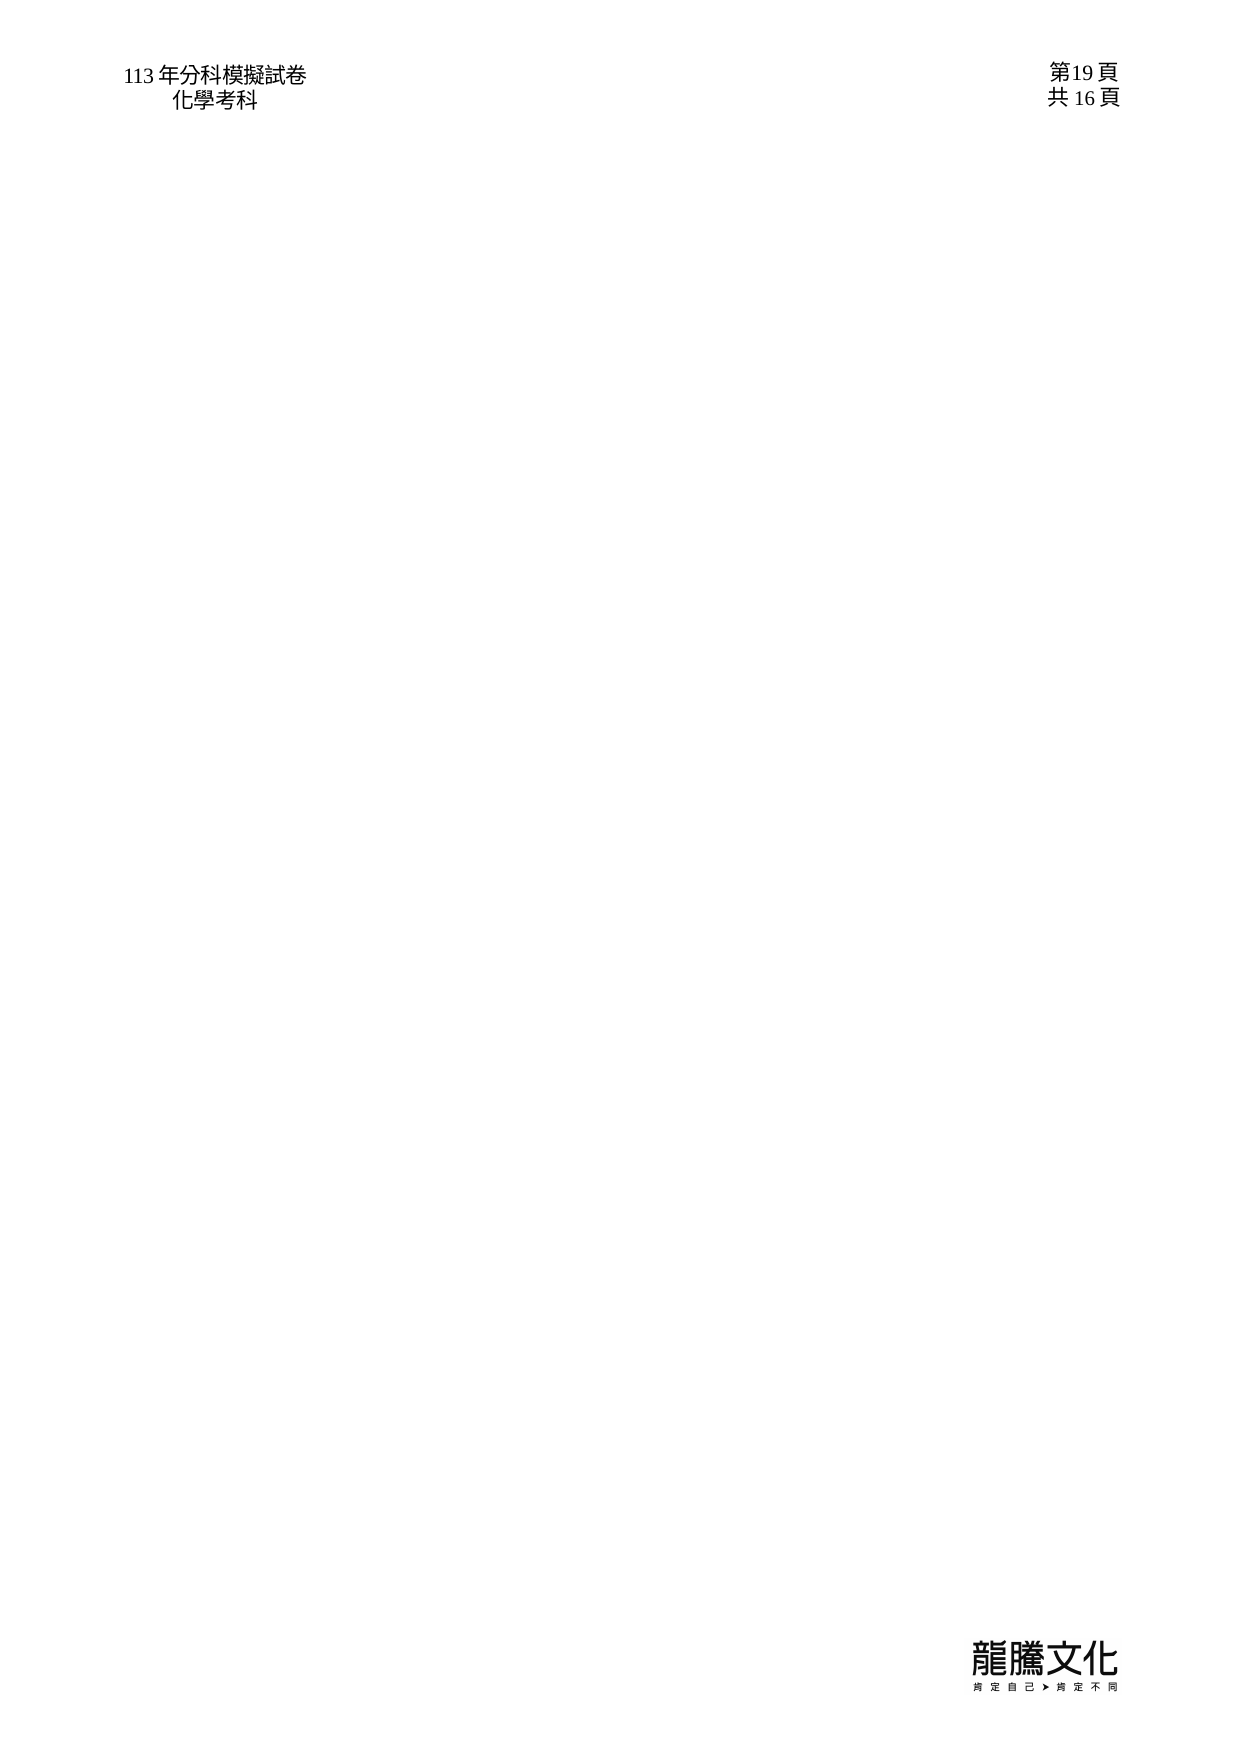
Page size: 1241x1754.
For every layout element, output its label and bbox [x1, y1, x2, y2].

picture [963, 1638, 1123, 1695]
